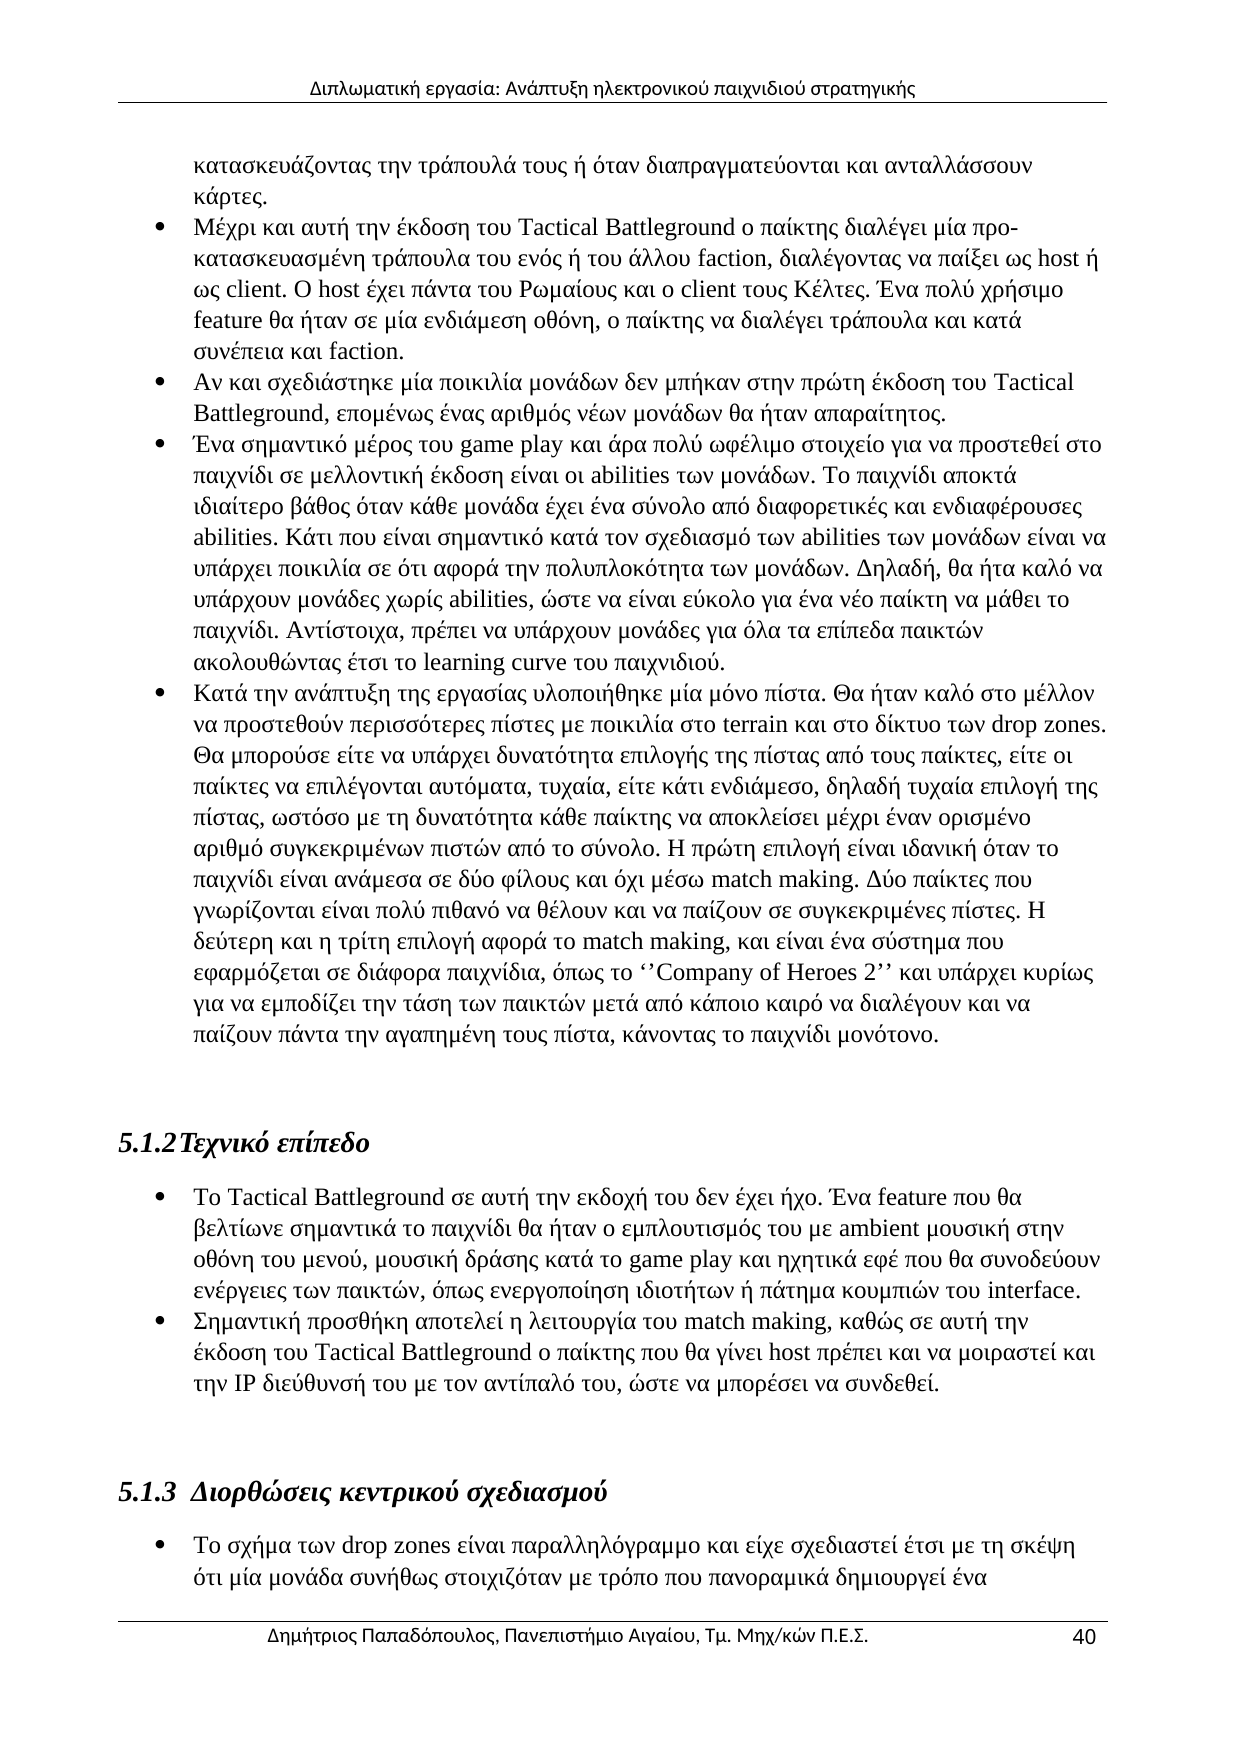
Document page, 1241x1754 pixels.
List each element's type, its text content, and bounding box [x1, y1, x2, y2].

list Σημαντική προσθήκη αποτελεί η λειτουργία του match making, καθώς σε αυτή την έκδοση του Tactical Battleground ο παίκτης που θα γίνει host πρέπει και να μοιραστεί και την IP διεύθυνσή του με τον αντίπαλό του, ώστε να μπορέσει να συνδεθεί. [156, 1306, 1107, 1397]
list Το Tactical Battleground σε αυτή την εκδοχή του δεν έχει ήχο. Ένα feature που θα βελτίωνε σημαντικά το παιχνίδι θα ήταν ο εμπλουτισμός του με ambient μουσική στην οθόνη του μενού, μουσική δράσης κατά το game play και ηχητικά εφέ που θα συνοδεύουν ενέργειες των παικτών, όπως ενεργοποίηση ιδιοτήτων ή πάτημα κουμπιών του interface. [156, 1182, 1107, 1304]
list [156, 1531, 1107, 1590]
list Ένα σημαντικό μέρος του game play και άρα πολύ ωφέλιμο στοιχείο για να προστεθεί στο παιχνίδι σε μελλοντική έκδοση είναι οι abilities των μονάδων. Το παιχνίδι αποκτά ιδιαίτερο βάθος όταν κάθε μονάδα έχει ένα σύνολο από διαφορετικές και ενδιαφέρουσες abilities. Κάτι που είναι σημαντικό κατά τον σχεδιασμό των abilities των μονάδων είναι να υπάρχει ποικιλία σε ότι αφορά την πολυπλοκότητα των μονάδων. Δηλαδή, θα ήτα καλό να υπάρχουν μονάδες χωρίς abilities, ώστε να είναι εύκολο για ένα νέο παίκτη να μάθει το παιχνίδι. Αντίστοιχα, πρέπει να υπάρχουν μονάδες για όλα τα επίπεδα παικτών ακολουθώντας έτσι το learning curve του παιχνιδιού. [156, 429, 1107, 675]
list Μέχρι και αυτή την έκδοση του Tactical Battleground ο παίκτης διαλέγει μία προ-κατασκευασμένη τράπουλα του ενός ή του άλλου faction, διαλέγοντας να παίξει ως host ή ως client. Ο host έχει πάντα του Ρωμαίους και ο client τους Κέλτες. Ένα πολύ χρήσιμο feature θα ήταν σε μία ενδιάμεση οθόνη, ο παίκτης να διαλέγει τράπουλα και κατά συνέπεια και faction. [156, 212, 1107, 365]
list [156, 150, 1107, 210]
list Κατά την ανάπτυξη της εργασίας υλοποιήθηκε μία μόνο πίστα. Θα ήταν καλό στο μέλλον να προστεθούν περισσότερες πίστες με ποικιλία στο terrain και στο δίκτυο των drop zones. Θα μπορούσε είτε να υπάρχει δυνατότητα επιλογής της πίστας από τους παίκτες, είτε οι παίκτες να επιλέγονται αυτόματα, τυχαία, είτε κάτι ενδιάμεσο, δηλαδή τυχαία επιλογή της πίστας, ωστόσο με τη δυνατότητα κάθε παίκτης να αποκλείσει μέχρι έναν ορισμένο αριθμό συγκεκριμένων πιστών από το σύνολο. Η πρώτη επιλογή είναι ιδανική όταν το παιχνίδι είναι ανάμεσα σε δύο φίλους και όχι μέσω match making. Δύο παίκτες που γνωρίζονται είναι πολύ πιθανό να θέλουν και να παίζουν σε συγκεκριμένες πίστες. Η δεύτερη και η τρίτη επιλογή αφορά το match making, και είναι ένα σύστημα που εφαρμόζεται σε διάφορα παιχνίδια, όπως το ‘’Company of Heroes 2’’ και υπάρχει κυρίως για να εμποδίζει την τάση των παικτών μετά από κάποιο καιρό να διαλέγουν και να παίζουν πάντα την αγαπημένη τους πίστα, κάνοντας το παιχνίδι μονότονο. [156, 678, 1107, 1048]
subtitle Διορθώσεις κεντρικού σχεδιασμού [118, 1474, 1113, 1508]
list Αν και σχεδιάστηκε μία ποικιλία μονάδων δεν μπήκαν στην πρώτη έκδοση του Tactical Battleground, επομένως ένας αριθμός νέων μονάδων θα ήταν απαραίτητος. [156, 367, 1107, 427]
subtitle Τεχνικό επίπεδο [118, 1125, 1113, 1159]
